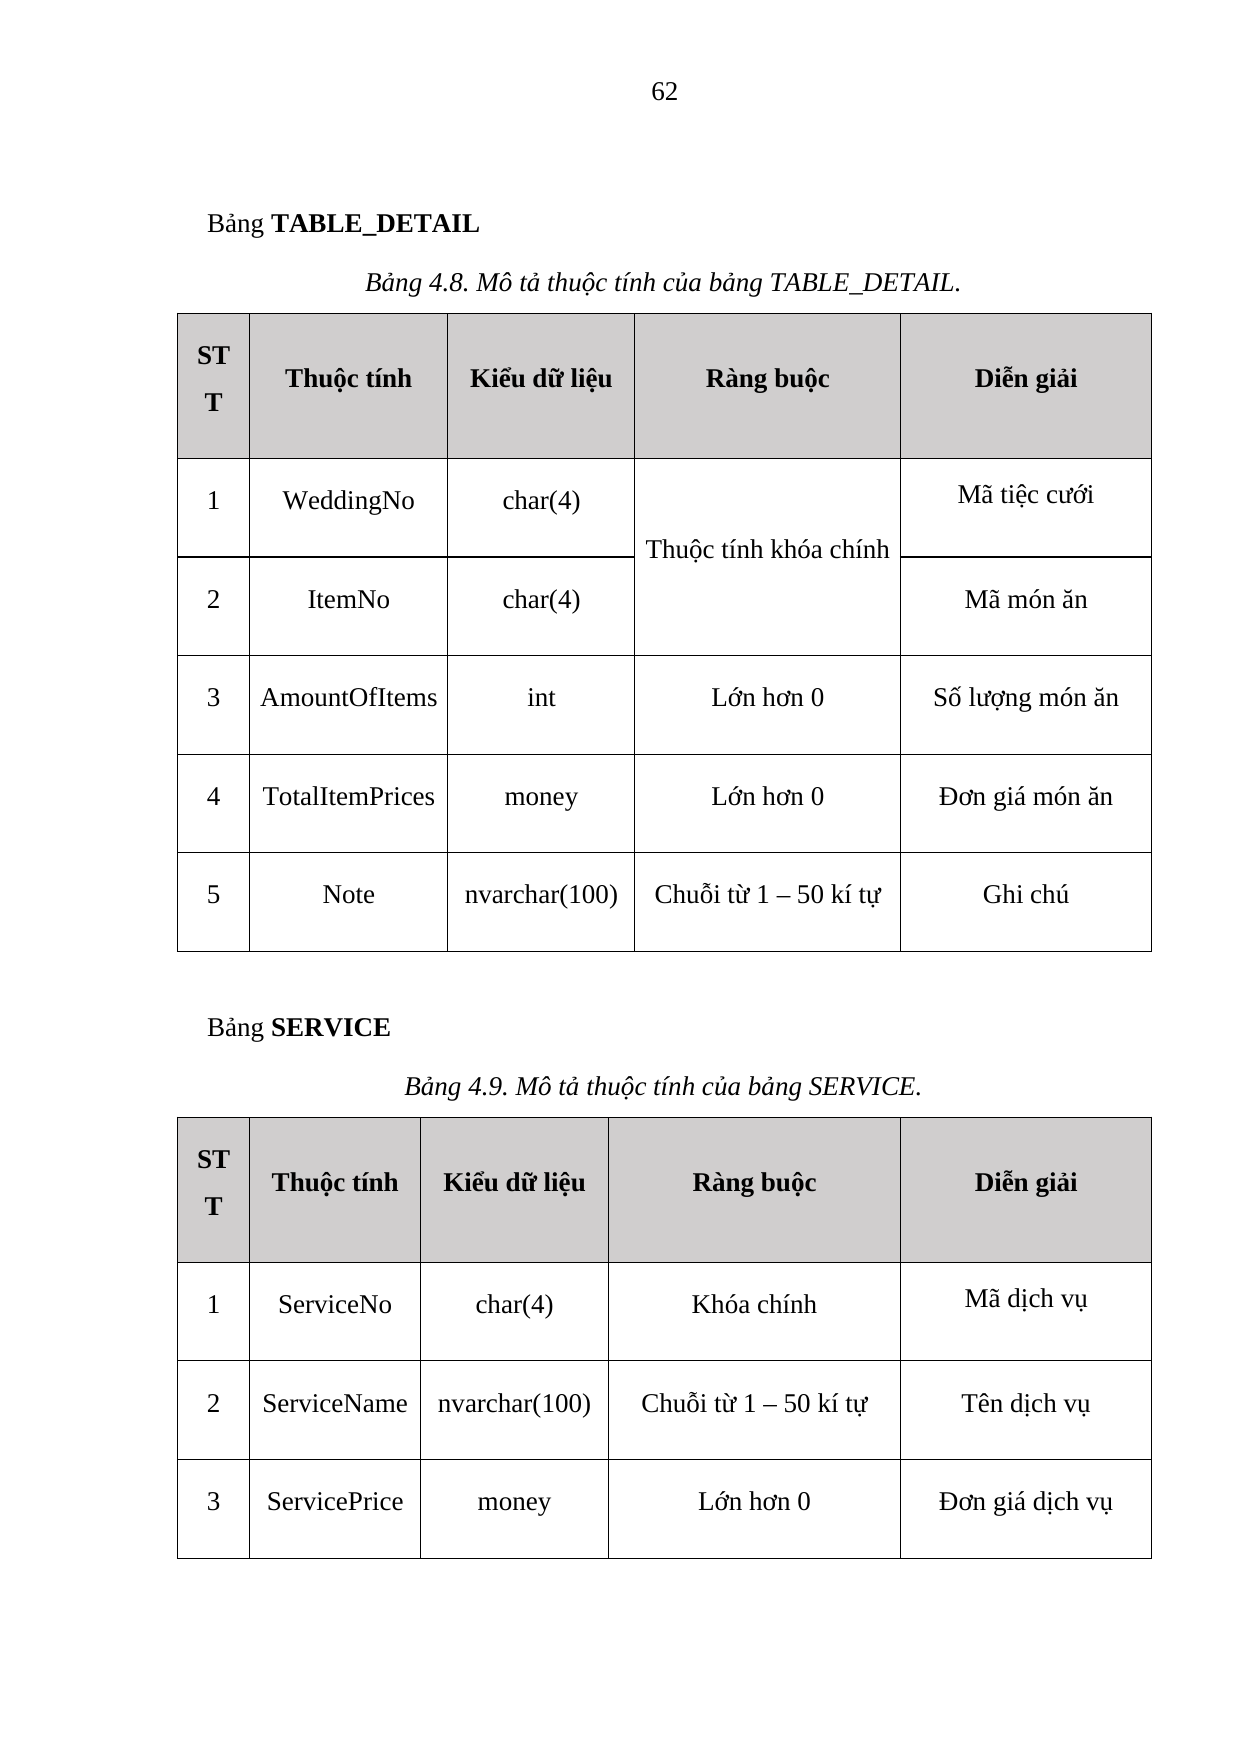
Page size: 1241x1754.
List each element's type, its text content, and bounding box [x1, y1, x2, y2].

table_cell 4 [178, 755, 249, 852]
text Bảng 4.9. Mô tả thuộc tính của bảng SERVICE. [207, 1070, 1122, 1101]
table_cell Khóa chính [609, 1263, 900, 1360]
table_cell Số lượng món ăn [901, 656, 1151, 753]
table_cell 3 [178, 1460, 249, 1557]
table_header STT [178, 1118, 249, 1262]
table_header Thuộc tính [250, 314, 447, 458]
table_cell Mã món ăn [901, 558, 1151, 655]
table_header Ràng buộc [609, 1118, 900, 1262]
table_cell money [448, 755, 634, 852]
table_cell ServiceNo [250, 1263, 420, 1360]
table_header STT [178, 314, 249, 458]
table_cell 3 [178, 656, 249, 753]
table_cell char(4) [448, 558, 634, 655]
table_cell Chuỗi từ 1 – 50 kí tự [609, 1361, 900, 1459]
table_cell WeddingNo [250, 459, 447, 556]
table_header Thuộc tính [250, 1118, 420, 1262]
table_cell Note [250, 853, 447, 951]
table_cell char(4) [448, 459, 634, 556]
table_cell Lớn hơn 0 [635, 755, 900, 852]
table_cell Lớn hơn 0 [635, 656, 900, 753]
table_cell Mã dịch vụ [901, 1263, 1151, 1360]
table_cell 1 [178, 459, 249, 556]
table_cell AmountOfItems [250, 656, 447, 753]
table_header Kiểu dữ liệu [448, 314, 634, 458]
table_cell 2 [178, 558, 249, 655]
table_cell Chuỗi từ 1 – 50 kí tự [635, 853, 900, 951]
table_cell Lớn hơn 0 [609, 1460, 900, 1557]
table_cell TotalItemPrices [250, 755, 447, 852]
table_header Kiểu dữ liệu [421, 1118, 608, 1262]
table_cell ServiceName [250, 1361, 420, 1459]
text Bảng TABLE_DETAIL [207, 207, 1122, 238]
table_cell char(4) [421, 1263, 608, 1360]
table_header Diễn giải [901, 1118, 1151, 1262]
table_cell ItemNo [250, 558, 447, 655]
table_cell Mã tiệc cưới [901, 459, 1151, 556]
text Bảng 4.8. Mô tả thuộc tính của bảng TABLE_DETAIL. [207, 266, 1122, 297]
table_cell int [448, 656, 634, 753]
table_cell 5 [178, 853, 249, 951]
table_cell Đơn giá món ăn [901, 755, 1151, 852]
table_cell Tên dịch vụ [901, 1361, 1151, 1459]
table_cell Đơn giá dịch vụ [901, 1460, 1151, 1557]
table_cell Thuộc tính khóa chính [635, 459, 900, 655]
table_cell money [421, 1460, 608, 1557]
text Bảng SERVICE [207, 1011, 1122, 1042]
table_cell nvarchar(100) [448, 853, 634, 951]
table_cell 1 [178, 1263, 249, 1360]
table_cell 2 [178, 1361, 249, 1459]
table_header Ràng buộc [635, 314, 900, 458]
table_cell ServicePrice [250, 1460, 420, 1557]
table_cell Ghi chú [901, 853, 1151, 951]
table_cell nvarchar(100) [421, 1361, 608, 1459]
table_header Diễn giải [901, 314, 1151, 458]
